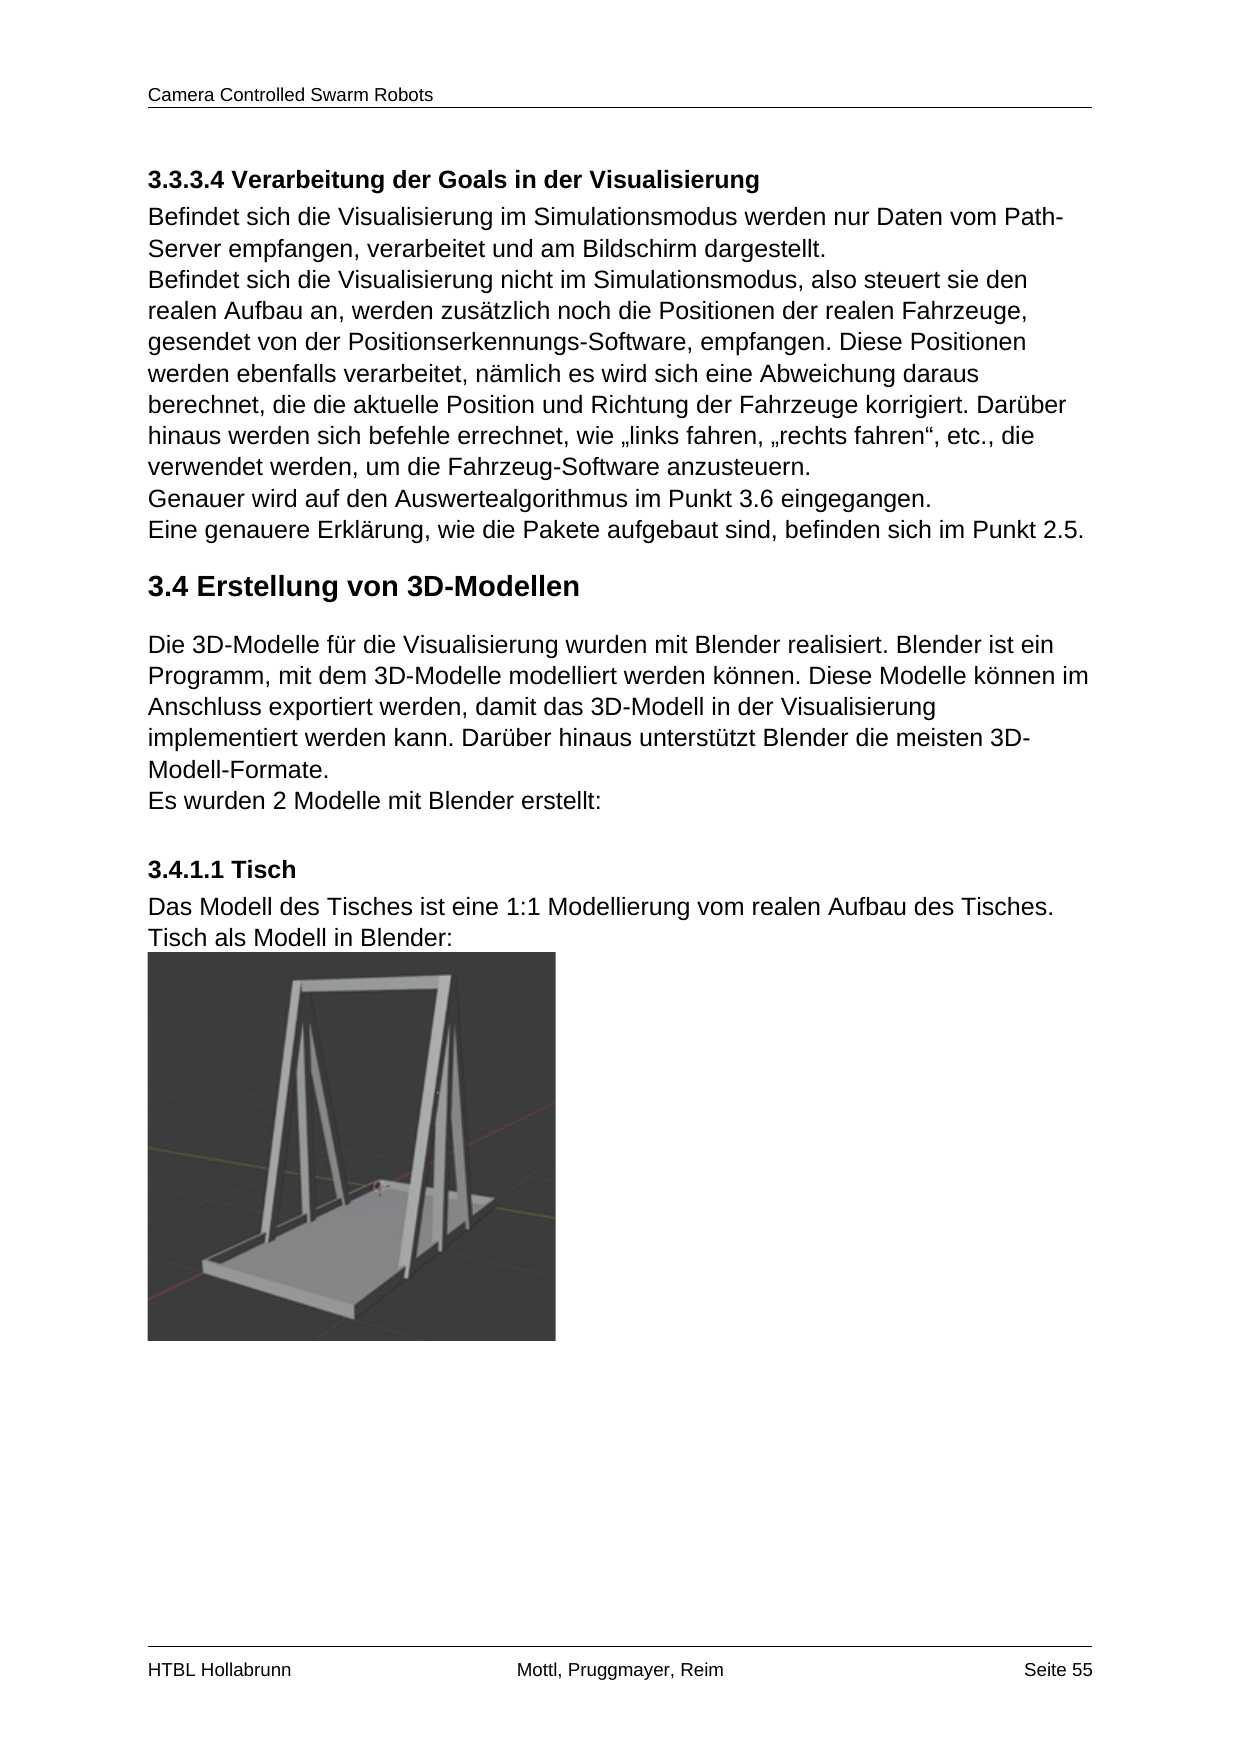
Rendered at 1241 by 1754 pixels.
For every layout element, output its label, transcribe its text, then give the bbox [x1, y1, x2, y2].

text Die 3D-Modelle für die Visualisierung wurden mit Blender realisiert. Blender ist ein Programm, mit dem 3D-Modelle modelliert werden können. Diese Modelle können im Anschluss exportiert werden, damit das 3D-Modell in der Visualisierung implementiert werden kann. Darüber hinaus unterstützt Blender die meisten 3D-Modell-Formate. [148, 627, 1092, 783]
subtitle Verarbeitung der Goals in der Visualisierung [148, 162, 1092, 193]
text Tisch als Modell in Blender: [148, 921, 1092, 952]
subtitle Tisch [148, 852, 1092, 883]
text Genauer wird auf den Auswertealgorithmus im Punkt 3.6 eingegangen. [148, 481, 1092, 512]
text Befindet sich die Visualisierung nicht im Simulationsmodus, also steuert sie den realen Aufbau an, werden zusätzlich noch die Positionen der realen Fahrzeuge, gesendet von der Positionserkennungs-Software, empfangen. Diese Positionen werden ebenfalls verarbeitet, nämlich es wird sich eine Abweichung daraus berechnet, die die aktuelle Position und Richtung der Fahrzeuge korrigiert. Darüber hinaus werden sich befehle errechnet, wie „links fahren, „rechts fahren“, etc., die verwendet werden, um die Fahrzeug-Software anzusteuern. [148, 262, 1092, 481]
text Das Modell des Tisches ist eine 1:1 Modellierung vom realen Aufbau des Tisches. [148, 889, 1092, 921]
text Es wurden 2 Modelle mit Blender erstellt: [148, 783, 1092, 814]
picture [147, 952, 556, 1341]
text Befindet sich die Visualisierung im Simulationsmodus werden nur Daten vom Path-Server empfangen, verarbeitet und am Bildschirm dargestellt. [148, 200, 1092, 262]
text Eine genauere Erklärung, wie die Pakete aufgebaut sind, befinden sich im Punkt 2.5. [148, 512, 1092, 543]
subtitle Erstellung von 3D-Modellen [148, 568, 1092, 602]
